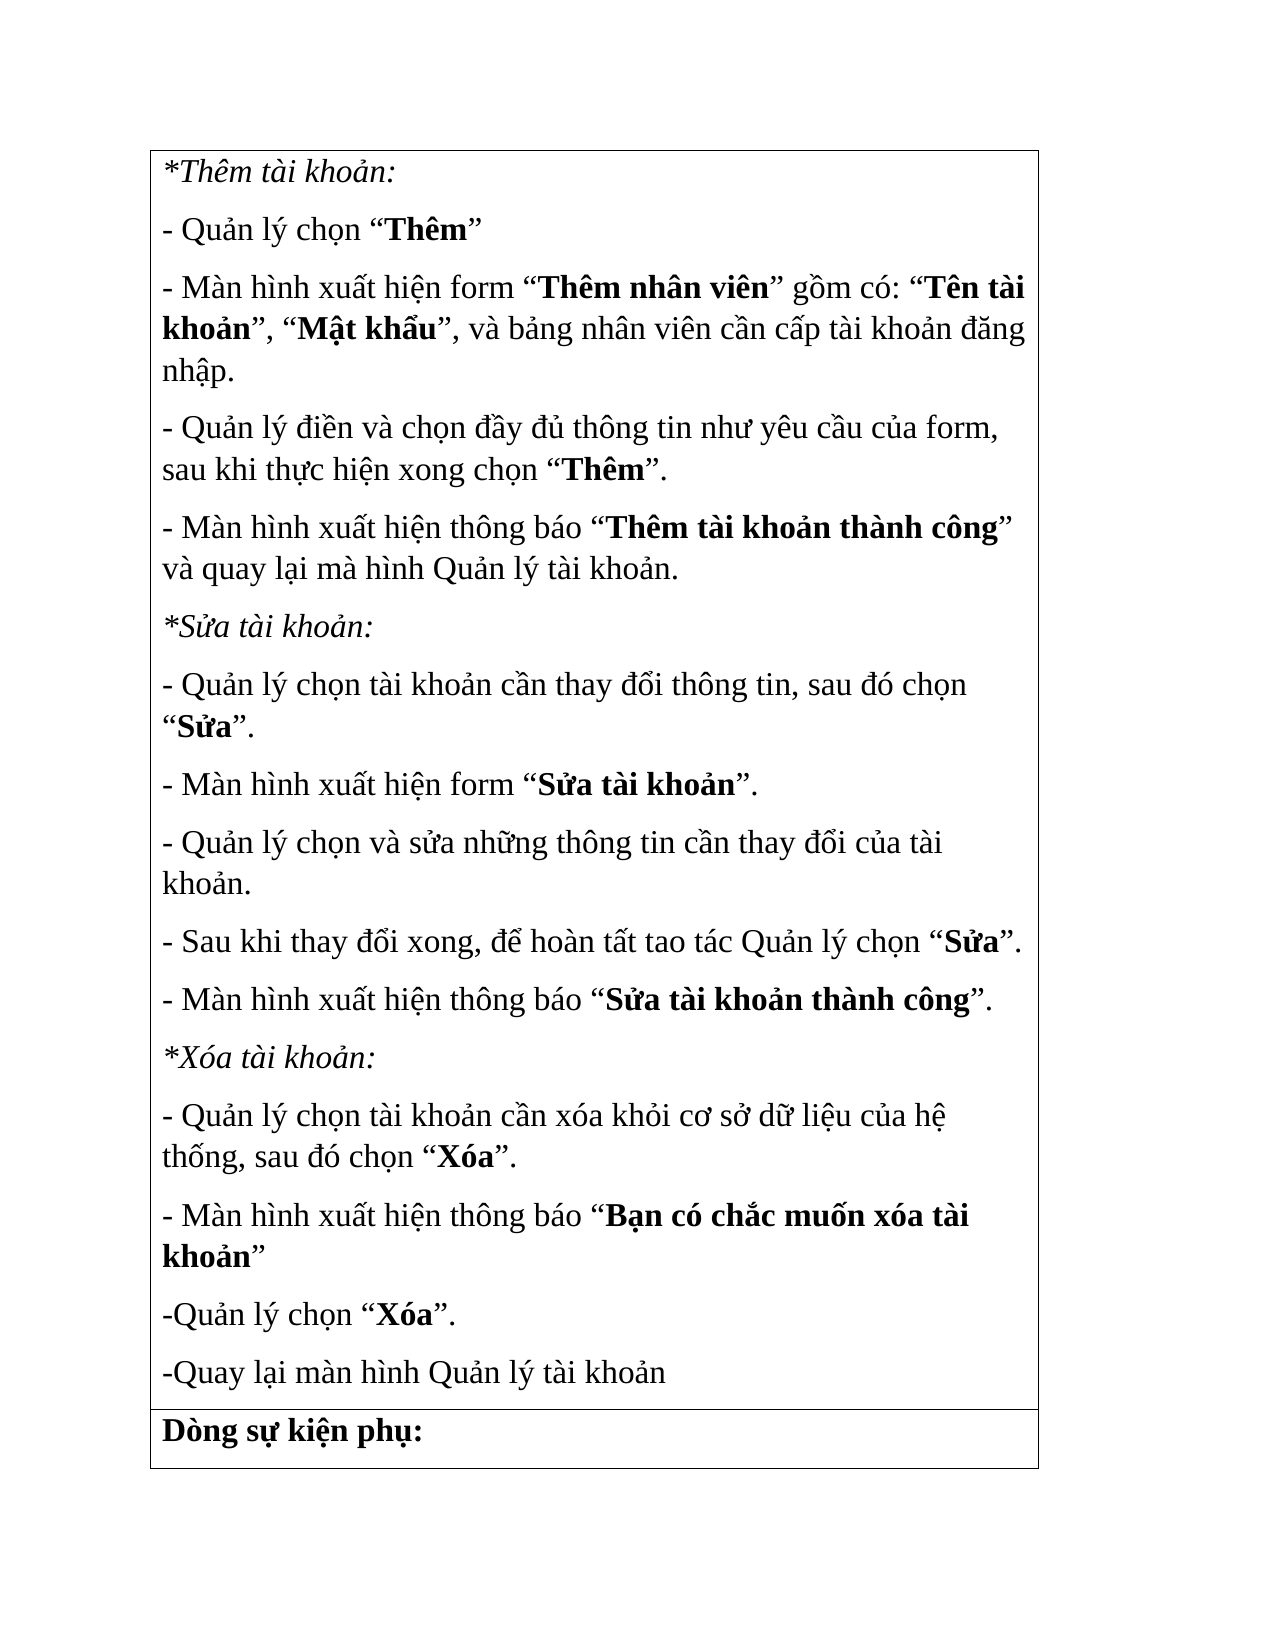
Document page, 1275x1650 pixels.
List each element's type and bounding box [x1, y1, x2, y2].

table_cell [151, 1410, 1038, 1467]
table_cell [151, 151, 1038, 1409]
